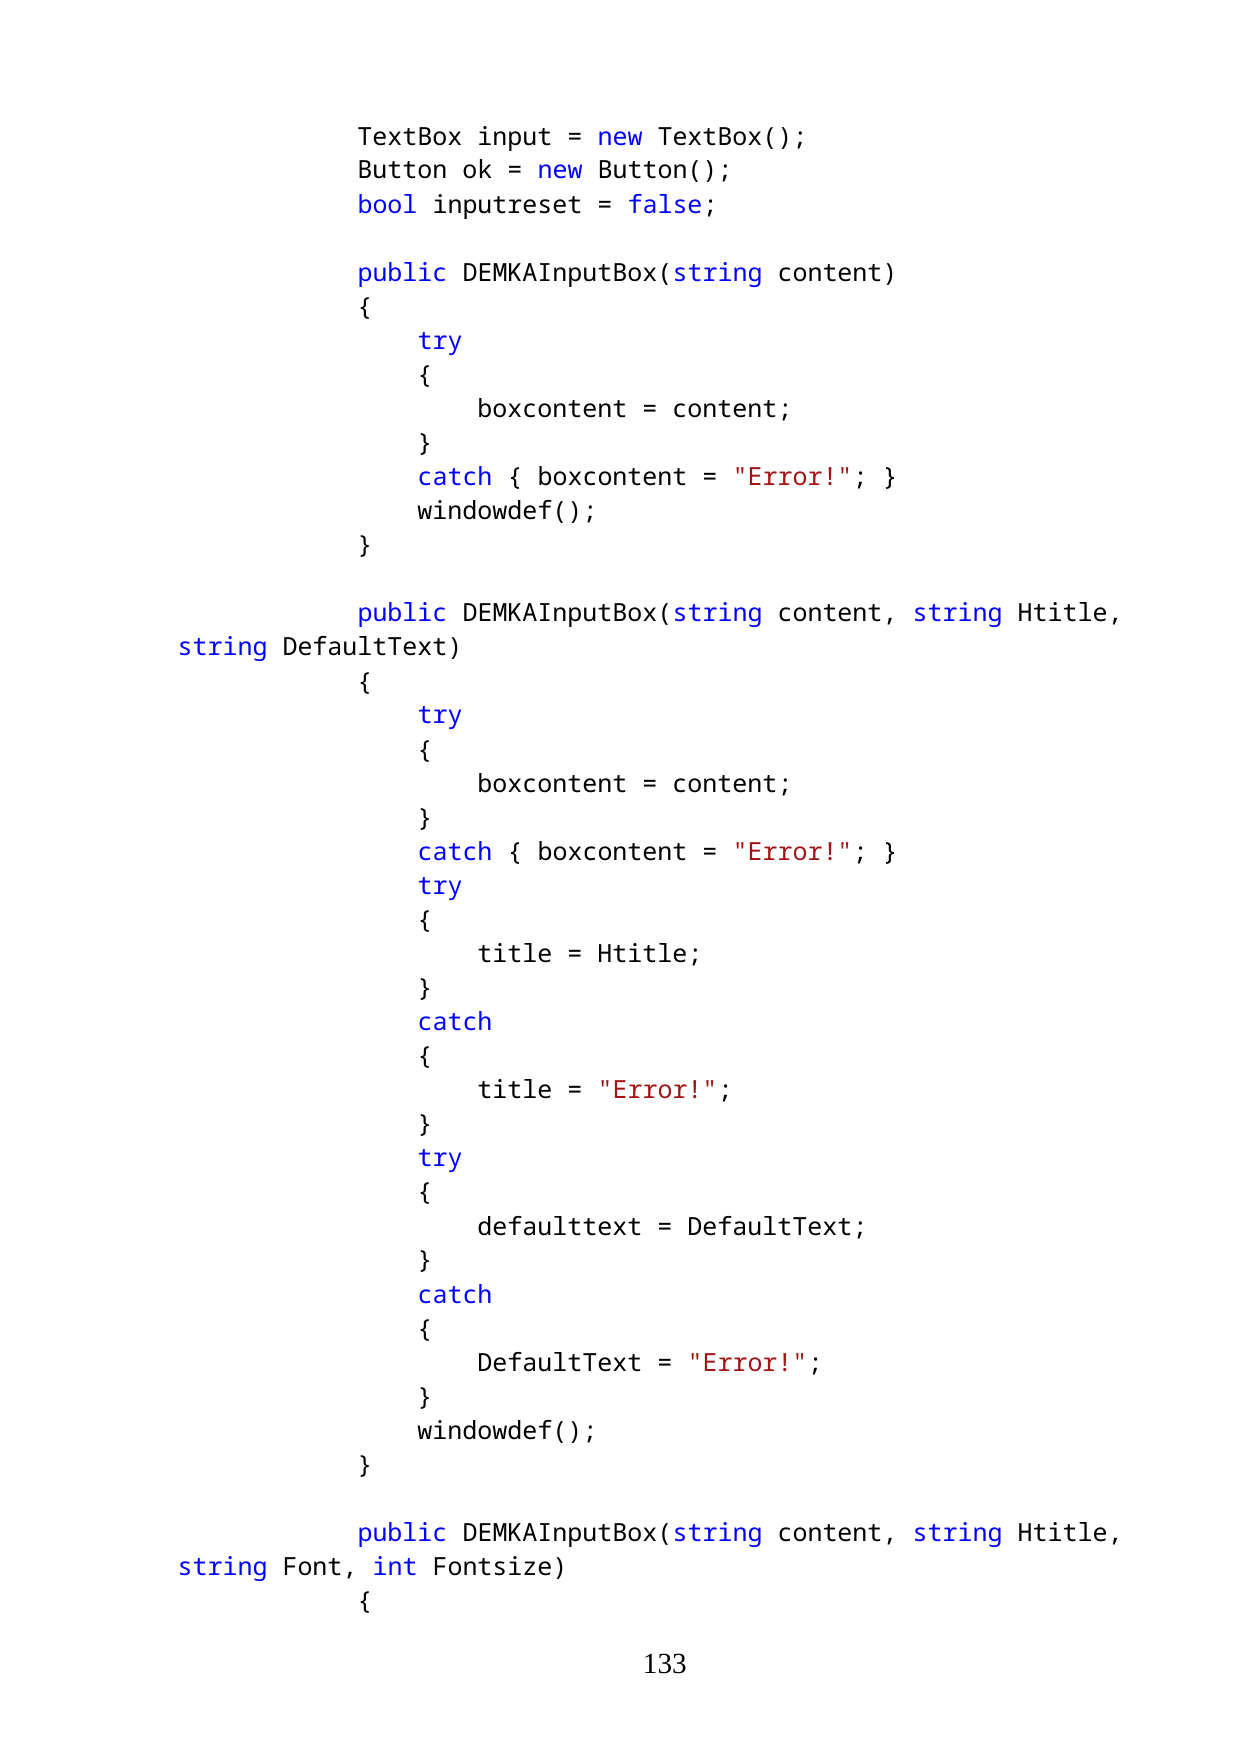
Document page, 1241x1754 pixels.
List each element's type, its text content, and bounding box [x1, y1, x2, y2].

text DefaultText = "Error!"; [177, 1344, 1152, 1378]
text try [177, 1140, 1152, 1174]
text boxcontent = content; [177, 391, 1152, 425]
text title = Htitle; [177, 936, 1152, 970]
text public DEMKAInputBox(string content) [177, 254, 1152, 288]
text { [177, 1174, 1152, 1208]
text } [177, 1106, 1152, 1140]
text } [177, 1447, 1152, 1481]
text { [177, 663, 1152, 697]
text { [177, 357, 1152, 391]
text { [177, 1310, 1152, 1344]
text { [177, 288, 1152, 322]
text { [177, 1038, 1152, 1072]
text TextBox input = new TextBox(); [177, 118, 1152, 152]
text try [177, 322, 1152, 357]
text { [177, 731, 1152, 765]
text } [177, 1378, 1152, 1412]
text catch { boxcontent = "Error!"; } [177, 833, 1152, 867]
text public DEMKAInputBox(string content, string Htitle, string DefaultText) [177, 595, 1152, 663]
text try [177, 697, 1152, 731]
text } [177, 1242, 1152, 1276]
text bool inputreset = false; [177, 186, 1152, 220]
text } [177, 970, 1152, 1004]
text } [177, 527, 1152, 561]
text public DEMKAInputBox(string content, string Htitle, string Font, int Fontsize) [177, 1515, 1152, 1583]
text title = "Error!"; [177, 1072, 1152, 1106]
text catch { boxcontent = "Error!"; } [177, 459, 1152, 493]
text { [177, 1583, 1152, 1617]
text Button ok = new Button(); [177, 152, 1152, 186]
text catch [177, 1276, 1152, 1310]
text catch [177, 1004, 1152, 1038]
text windowdef(); [177, 1412, 1152, 1447]
text { [177, 902, 1152, 936]
text } [177, 425, 1152, 459]
text try [177, 867, 1152, 902]
text boxcontent = content; [177, 765, 1152, 799]
text } [177, 799, 1152, 833]
text windowdef(); [177, 493, 1152, 527]
text defaulttext = DefaultText; [177, 1208, 1152, 1242]
